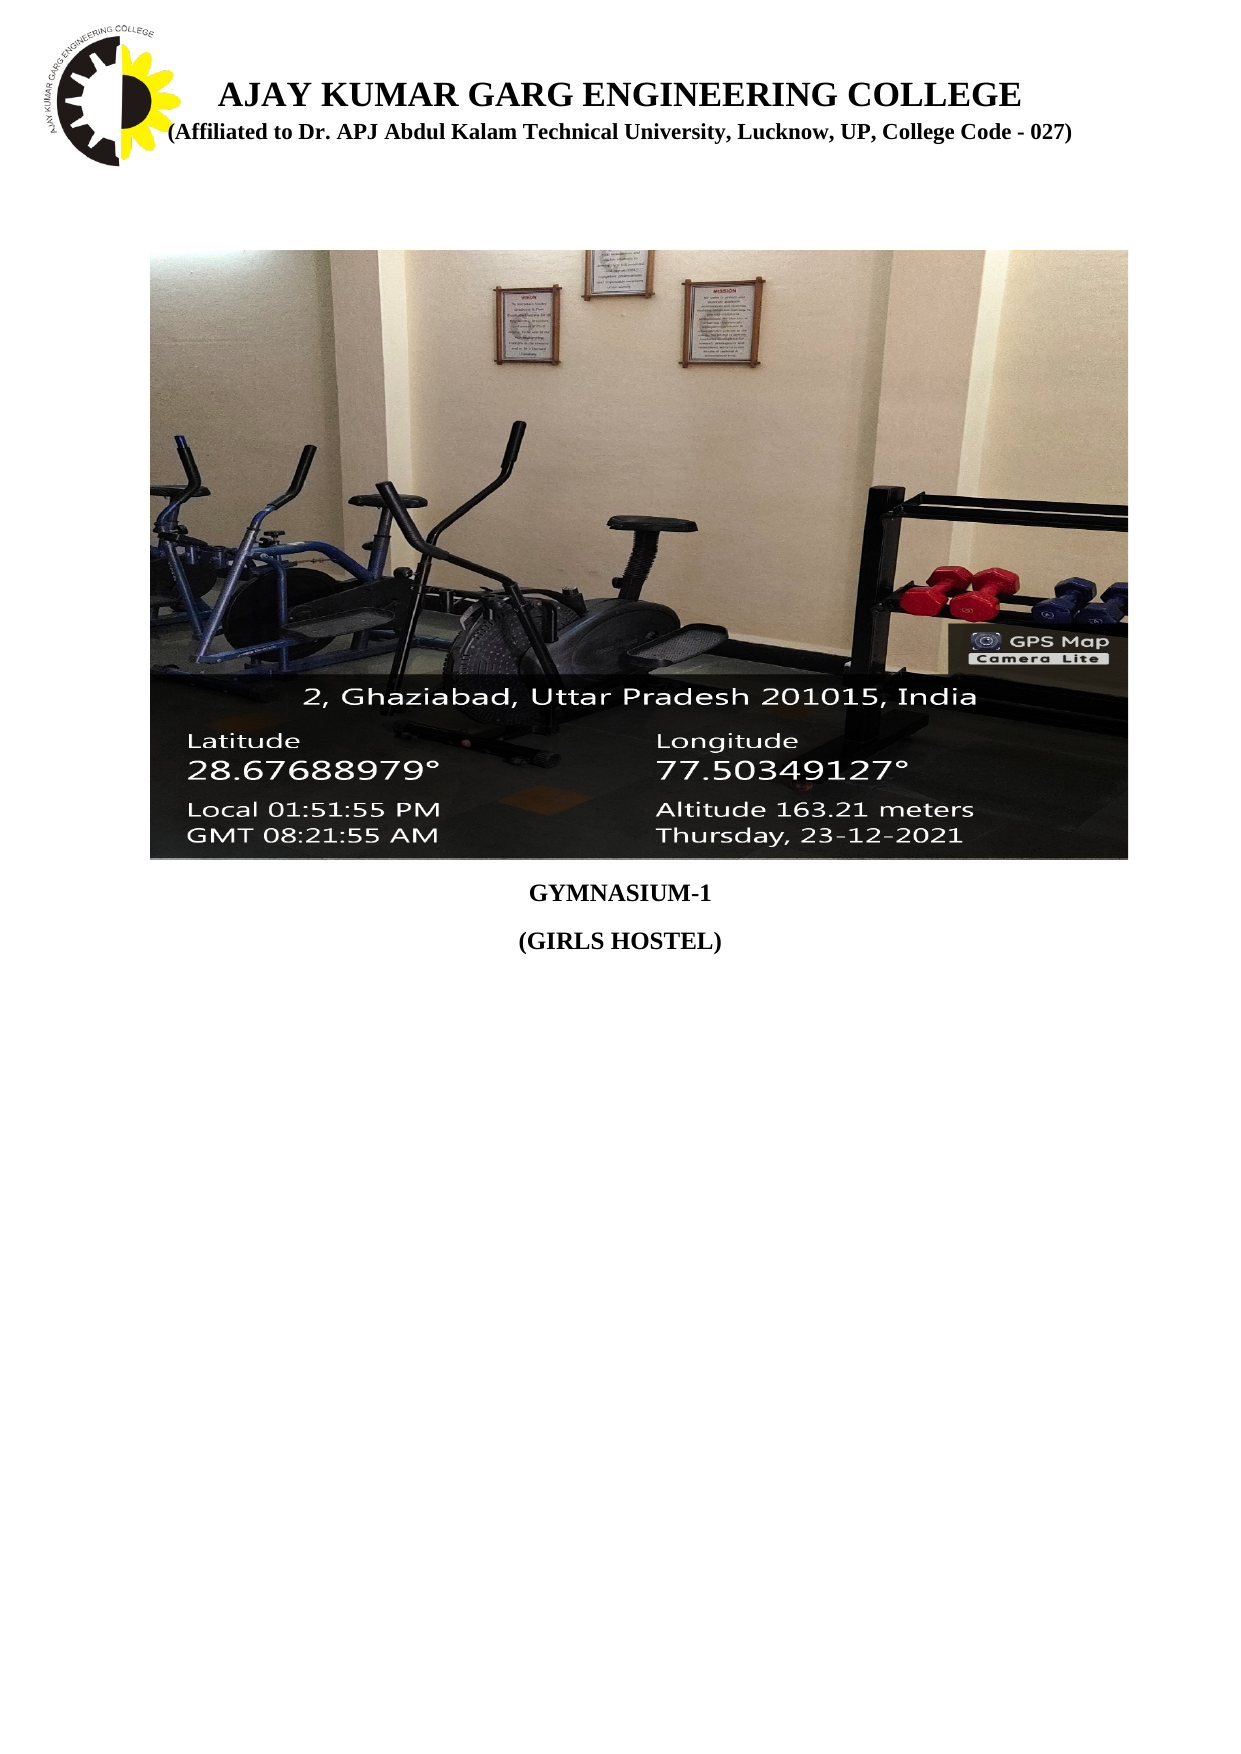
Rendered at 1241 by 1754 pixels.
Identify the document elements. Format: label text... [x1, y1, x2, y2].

text (GIRLS HOSTEL) [150, 926, 1090, 955]
picture [150, 250, 1129, 860]
picture [44, 25, 188, 168]
text GYMNASIUM-1 [150, 878, 1090, 907]
